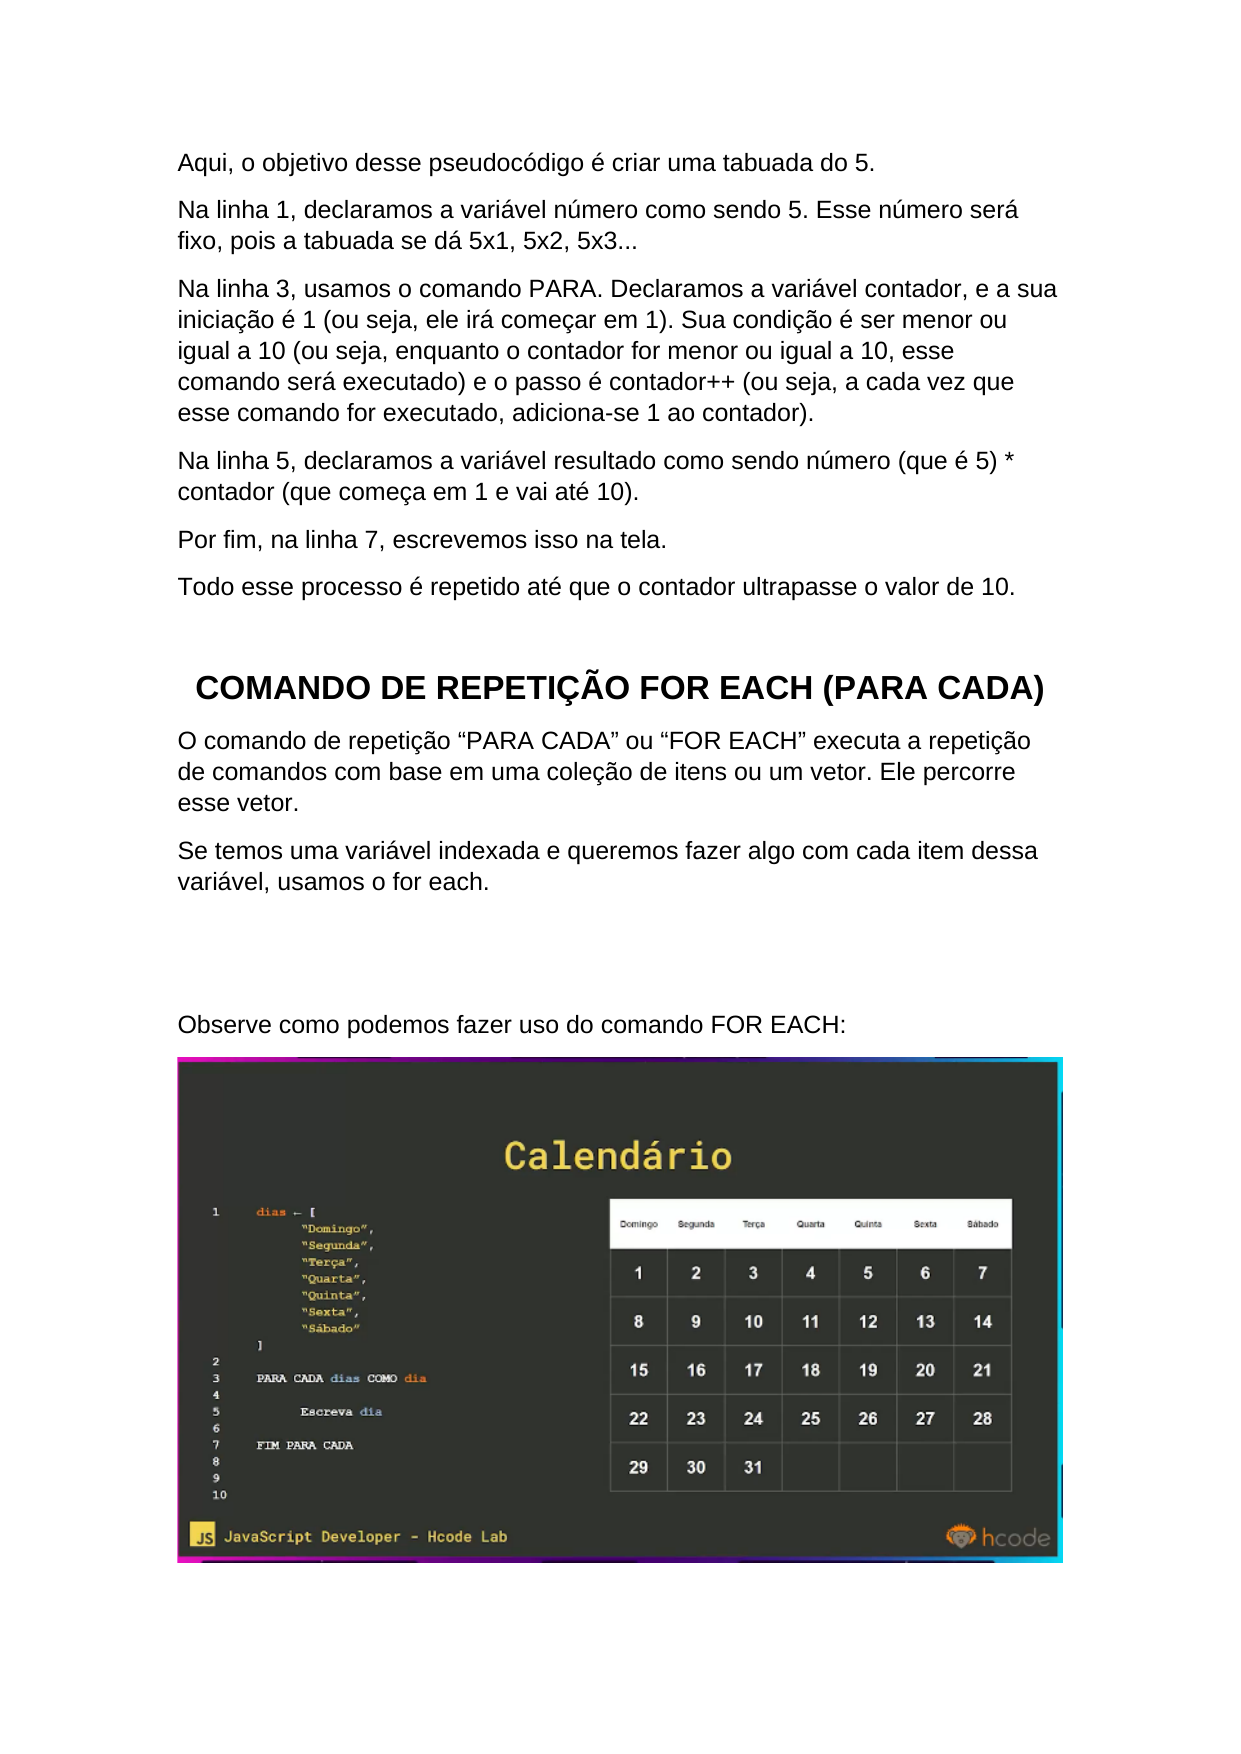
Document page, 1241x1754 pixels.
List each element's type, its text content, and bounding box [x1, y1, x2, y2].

text Na linha 5, declaramos a variável resultado como sendo número (que é 5) * contador (que começa em 1 e vai até 10). [177, 446, 1063, 506]
text Aqui, o objetivo desse pseudocódigo é criar uma tabuada do 5. [177, 148, 1063, 176]
text Por fim, na linha 7, escrevemos isso na tela. [177, 525, 1063, 553]
text O comando de repetição “PARA CADA” ou “FOR EACH” executa a repetição de comandos com base em uma coleção de itens ou um vetor. Ele percorre esse vetor. [177, 726, 1063, 817]
picture [177, 1057, 1063, 1563]
text Na linha 3, usamos o comando PARA. Declaramos a variável contador, e a sua iniciação é 1 (ou seja, ele irá começar em 1). Sua condição é ser menor ou igual a 10 (ou seja, enquanto o contador for menor ou igual a 10, esse comando será executado) e o passo é contador++ (ou seja, a cada vez que esse comando for executado, adiciona-se 1 ao contador). [177, 274, 1063, 427]
text Na linha 1, declaramos a variável número como sendo 5. Esse número será fixo, pois a tabuada se dá 5x1, 5x2, 5x3... [177, 195, 1063, 255]
text Se temos uma variável indexada e queremos fazer algo com cada item dessa variável, usamos o for each. [177, 836, 1063, 896]
text COMANDO DE REPETIÇÃO FOR EACH (PARA CADA) [177, 668, 1063, 706]
text Observe como podemos fazer uso do comando FOR EACH: [177, 1010, 1063, 1039]
text Todo esse processo é repetido até que o contador ultrapasse o valor de 10. [177, 572, 1063, 601]
